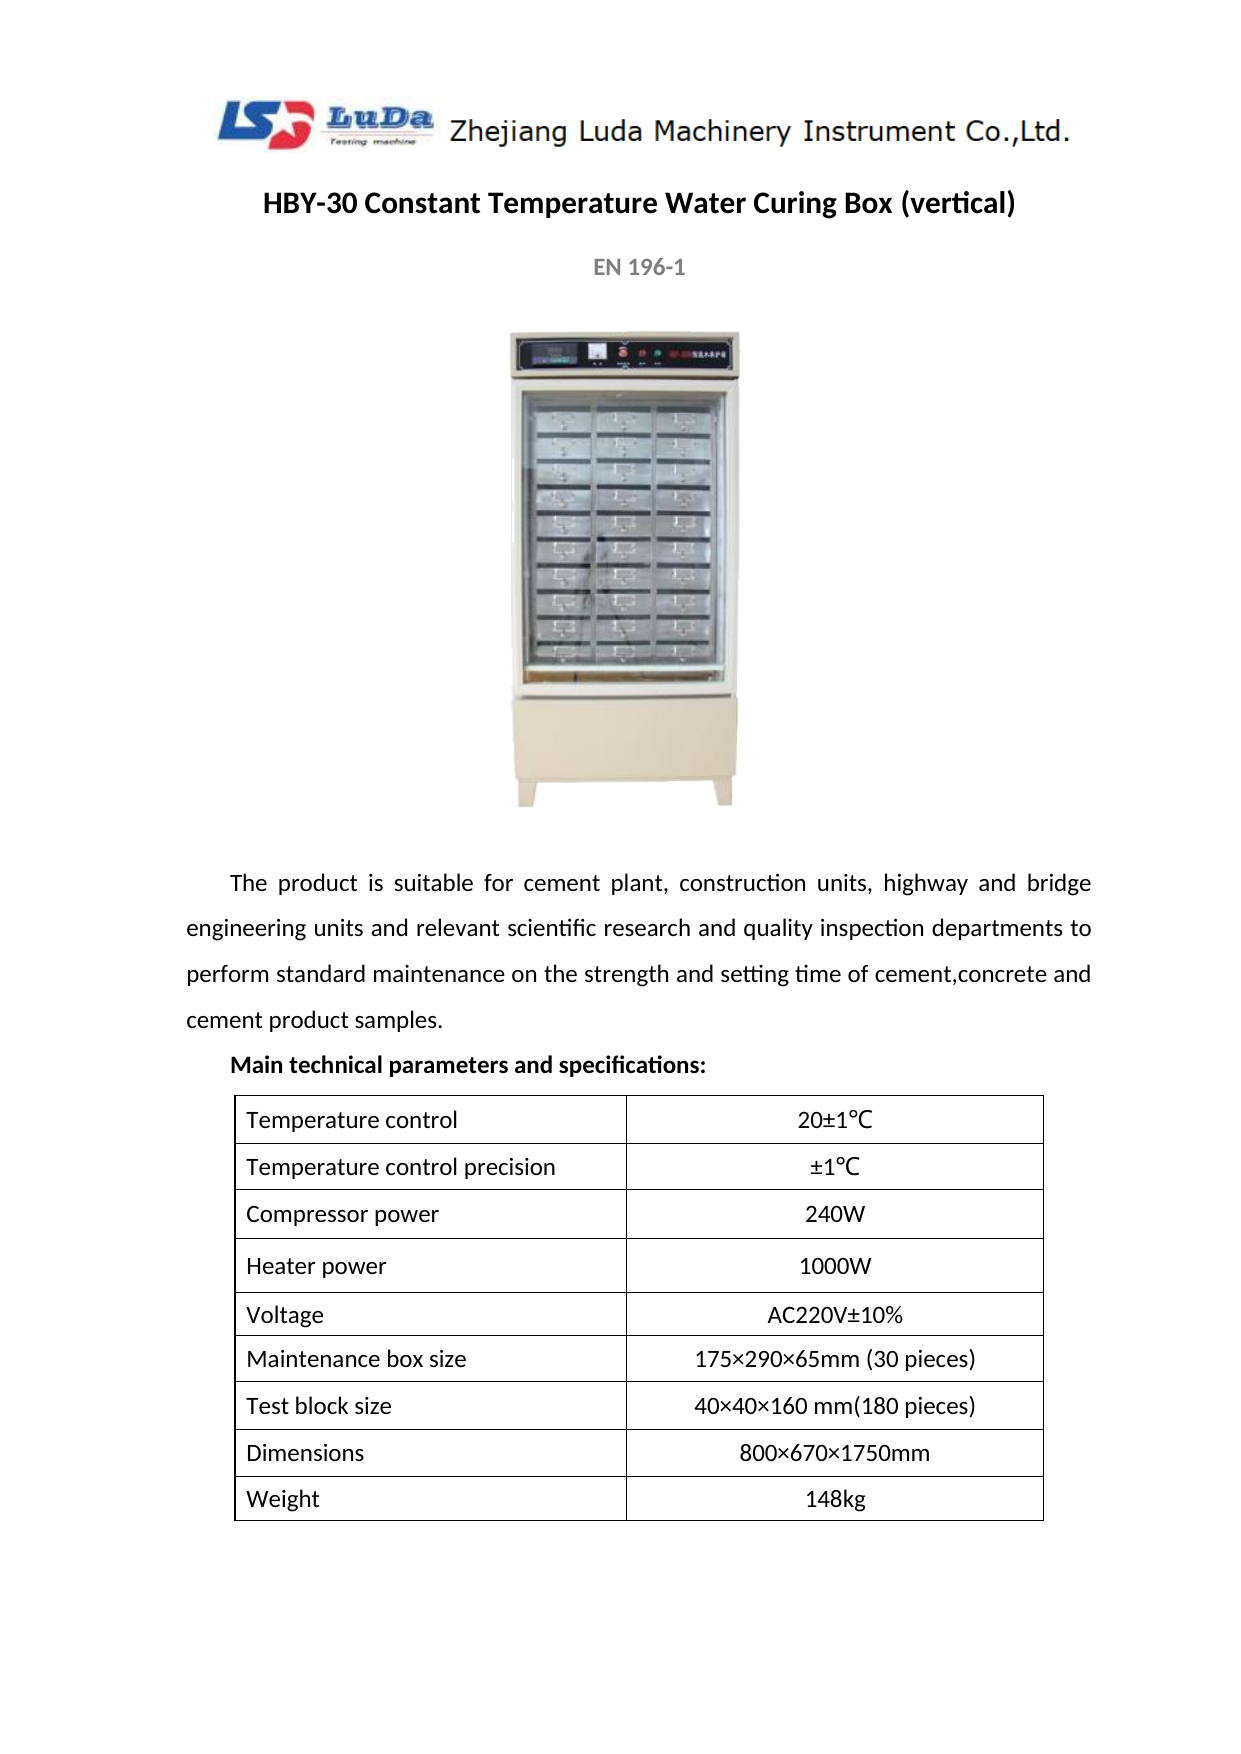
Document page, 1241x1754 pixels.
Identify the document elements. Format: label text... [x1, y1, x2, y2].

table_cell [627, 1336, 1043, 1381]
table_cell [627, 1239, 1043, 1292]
picture [213, 96, 1082, 164]
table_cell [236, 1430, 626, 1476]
text HBY-30 Constant Temperature Water Curing Box (vertical) [186, 183, 1093, 221]
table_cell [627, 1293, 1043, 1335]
picture [467, 312, 812, 842]
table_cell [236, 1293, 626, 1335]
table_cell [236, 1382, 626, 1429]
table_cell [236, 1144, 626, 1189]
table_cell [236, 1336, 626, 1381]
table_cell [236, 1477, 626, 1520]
text Main technical parameters and specifications: [186, 1050, 1093, 1080]
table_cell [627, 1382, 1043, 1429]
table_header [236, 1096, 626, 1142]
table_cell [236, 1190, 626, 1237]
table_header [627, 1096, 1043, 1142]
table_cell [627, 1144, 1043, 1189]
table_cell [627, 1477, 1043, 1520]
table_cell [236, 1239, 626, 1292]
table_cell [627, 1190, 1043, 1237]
text The product is suitable for cement plant, construction units, highway and bridge engineering units and relevant scientific research and quality inspection departments to perform standard maintenance on the strength and setting time of cement,concrete and cement product samples. [186, 867, 1093, 1034]
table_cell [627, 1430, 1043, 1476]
text EN 196-1 [186, 251, 1093, 282]
